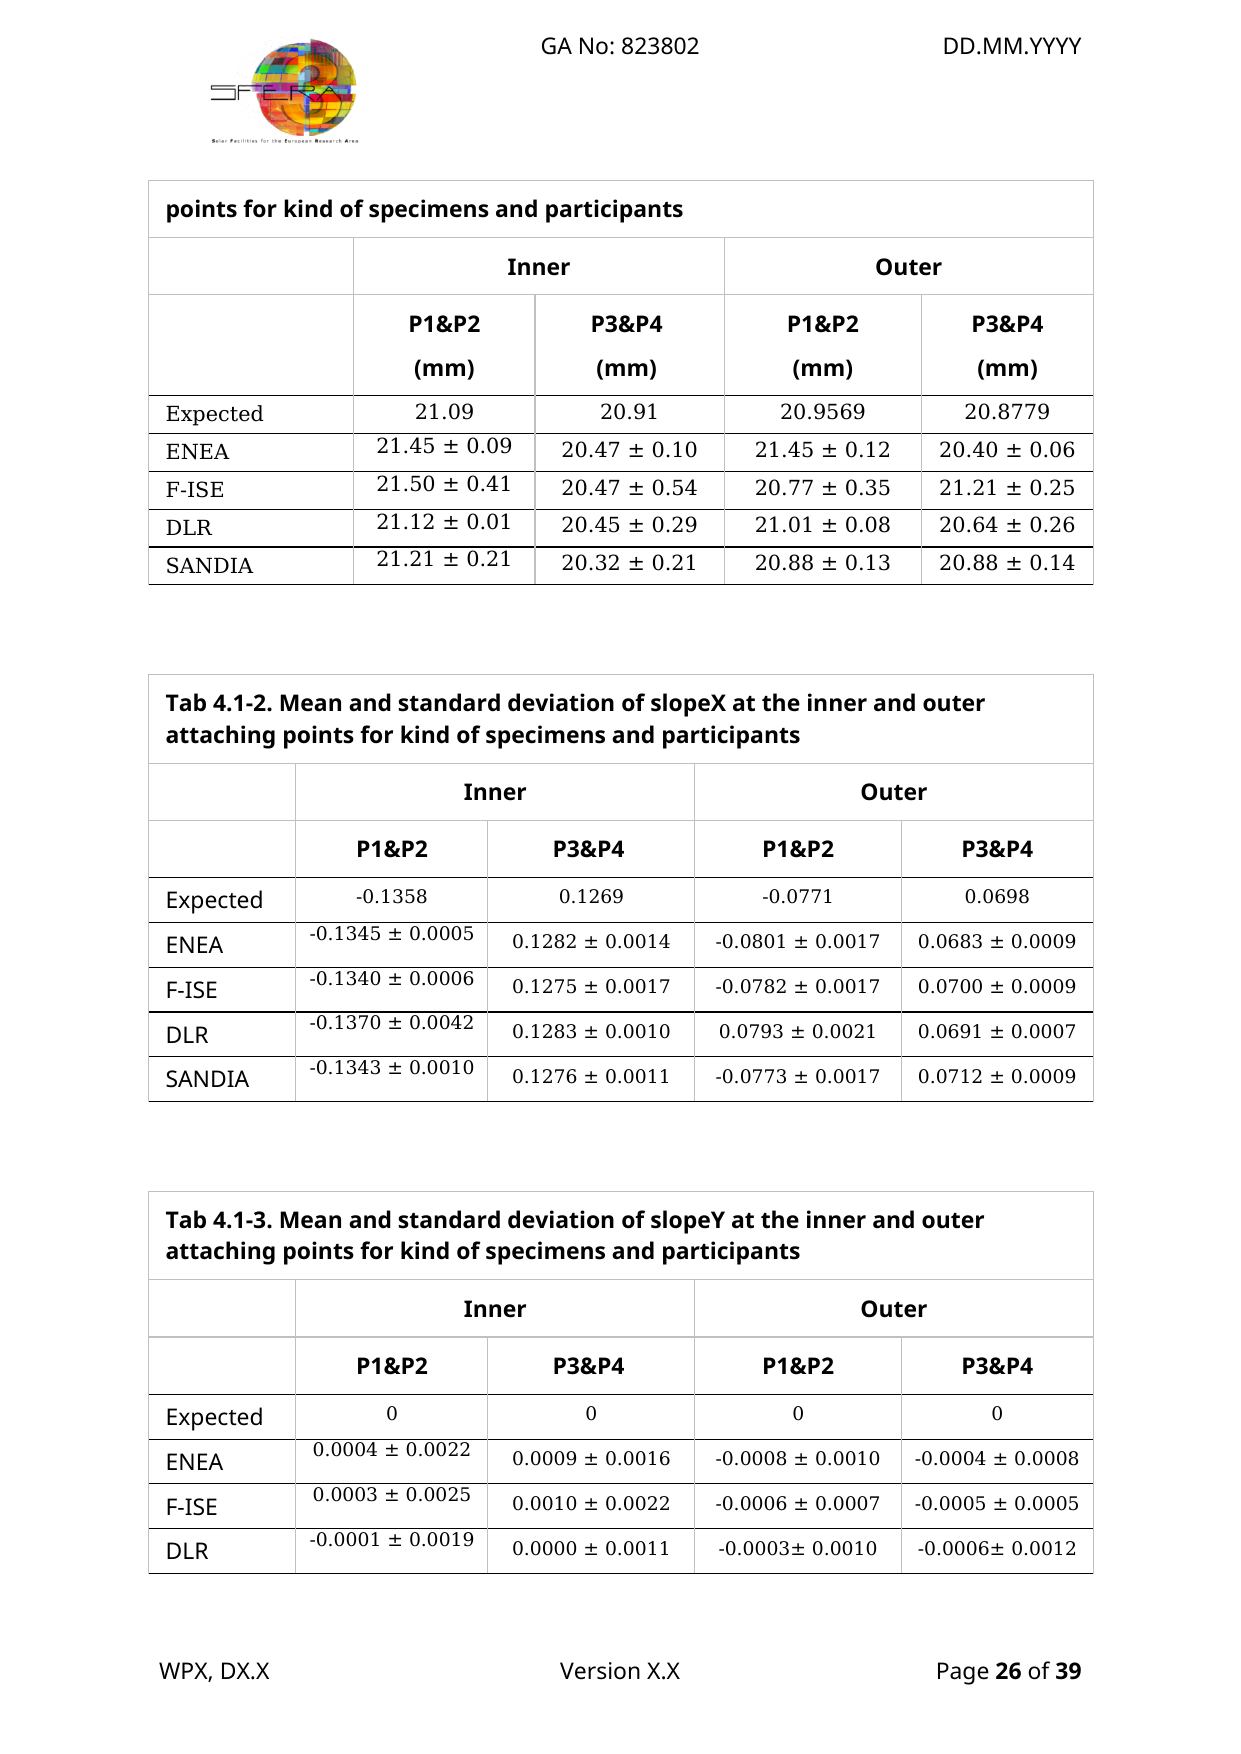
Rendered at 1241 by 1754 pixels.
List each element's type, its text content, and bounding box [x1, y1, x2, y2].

table_header Tab 4.1-2. Mean and standard deviation of slopeX at the inner and outer attaching points for kind of specimens and participants [149, 675, 1093, 762]
table_cell 21.21 ± 0.21 [354, 548, 534, 584]
table_cell P1&P2 (mm) [725, 295, 921, 395]
table_cell 0.0683 ± 0.0009 [902, 923, 1093, 967]
table_cell F-ISE [149, 472, 353, 509]
table_cell P1&P2 [695, 821, 901, 877]
table_cell 0.1269 [488, 878, 694, 922]
table_cell -0.0006± 0.0012 [902, 1529, 1093, 1573]
table_header Tab 4.1-1. Mean and standard deviation of z at the inner and outer attaching points for kind of specimens and participants [149, 181, 1093, 237]
table_cell -0.0773 ± 0.0017 [695, 1057, 901, 1101]
table_cell -0.0004 ± 0.0008 [902, 1440, 1093, 1483]
table_cell Expected [149, 1395, 295, 1438]
table_cell 0.0009 ± 0.0016 [488, 1440, 694, 1483]
table_cell ENEA [149, 1440, 295, 1483]
table_cell -0.0001 ± 0.0019 [296, 1529, 487, 1573]
table_cell 0 [695, 1395, 901, 1438]
table_cell P3&P4 [488, 1338, 694, 1394]
table_cell Expected [149, 878, 295, 922]
table_cell 20.47 ± 0.54 [536, 472, 724, 509]
table_cell -0.1358 [296, 878, 487, 922]
table_cell -0.1340 ± 0.0006 [296, 968, 487, 1011]
table_cell P1&P2 [296, 1338, 487, 1394]
table_cell 0.0000 ± 0.0011 [488, 1529, 694, 1573]
table_cell 0.0793 ± 0.0021 [695, 1013, 901, 1056]
table_cell 0.0003 ± 0.0025 [296, 1484, 487, 1528]
table_cell 0.0698 [902, 878, 1093, 922]
table_cell 21.45 ± 0.09 [354, 434, 534, 471]
table_cell P3&P4 (mm) [536, 295, 724, 395]
table_cell 20.88 ± 0.14 [922, 548, 1093, 584]
table_cell 20.47 ± 0.10 [536, 434, 724, 471]
table_cell 21.21 ± 0.25 [922, 472, 1093, 509]
table_cell 20.64 ± 0.26 [922, 510, 1093, 546]
table_cell 21.45 ± 0.12 [725, 434, 921, 471]
table_cell -0.0005 ± 0.0005 [902, 1484, 1093, 1528]
table_cell 0.0700 ± 0.0009 [902, 968, 1093, 1011]
table_cell ENEA [149, 923, 295, 967]
table_cell Outer [695, 1280, 1093, 1336]
table_cell P3&P4 [902, 821, 1093, 877]
table_cell 20.32 ± 0.21 [536, 548, 724, 584]
table_cell 0.1276 ± 0.0011 [488, 1057, 694, 1101]
table_cell 21.01 ± 0.08 [725, 510, 921, 546]
table_cell P3&P4 [902, 1338, 1093, 1394]
table_cell SANDIA [149, 548, 353, 584]
table_cell Inner [354, 238, 724, 294]
table_cell 21.12 ± 0.01 [354, 510, 534, 546]
table_cell -0.1343 ± 0.0010 [296, 1057, 487, 1101]
table_cell 0.1275 ± 0.0017 [488, 968, 694, 1011]
table_cell Outer [725, 238, 1093, 294]
table_cell [149, 821, 295, 877]
table_cell Outer [695, 764, 1093, 820]
table_cell 20.8779 [922, 396, 1093, 433]
table_cell -0.0008 ± 0.0010 [695, 1440, 901, 1483]
table_cell 0.0010 ± 0.0022 [488, 1484, 694, 1528]
table_cell -0.1370 ± 0.0042 [296, 1013, 487, 1056]
table_cell 21.50 ± 0.41 [354, 472, 534, 509]
table_cell -0.1345 ± 0.0005 [296, 923, 487, 967]
table_cell -0.0006 ± 0.0007 [695, 1484, 901, 1528]
table_cell 0.0712 ± 0.0009 [902, 1057, 1093, 1101]
table_cell SANDIA [149, 1057, 295, 1101]
table_cell P1&P2 [296, 821, 487, 877]
table_cell -0.0801 ± 0.0017 [695, 923, 901, 967]
table_cell 20.77 ± 0.35 [725, 472, 921, 509]
table_cell DLR [149, 1013, 295, 1056]
table_cell 0.0004 ± 0.0022 [296, 1440, 487, 1483]
table_cell P1&P2 (mm) [354, 295, 534, 395]
table_cell 20.45 ± 0.29 [536, 510, 724, 546]
table_cell [149, 238, 353, 294]
table_cell 0.1283 ± 0.0010 [488, 1013, 694, 1056]
table_cell -0.0771 [695, 878, 901, 922]
table_cell 20.9569 [725, 396, 921, 433]
picture [158, 29, 413, 149]
table_cell F-ISE [149, 1484, 295, 1528]
table_cell 0 [902, 1395, 1093, 1438]
table_cell [149, 1338, 295, 1394]
table_cell [149, 764, 295, 820]
table_cell 20.40 ± 0.06 [922, 434, 1093, 471]
table_cell Expected [149, 396, 353, 433]
table_cell P3&P4 [488, 821, 694, 877]
table_cell [149, 295, 353, 395]
table_cell Inner [296, 764, 694, 820]
table_header Tab 4.1-3. Mean and standard deviation of slopeY at the inner and outer attaching points for kind of specimens and participants [149, 1192, 1093, 1279]
table_cell [149, 1280, 295, 1336]
table_cell 0.1282 ± 0.0014 [488, 923, 694, 967]
table_cell 0 [296, 1395, 487, 1438]
table_cell DLR [149, 510, 353, 546]
table_cell -0.0003± 0.0010 [695, 1529, 901, 1573]
table_cell 20.91 [536, 396, 724, 433]
table_cell Inner [296, 1280, 694, 1336]
table_cell 0 [488, 1395, 694, 1438]
table_cell F-ISE [149, 968, 295, 1011]
table_cell P1&P2 [695, 1338, 901, 1394]
table_cell P3&P4 (mm) [922, 295, 1093, 395]
table_cell 20.88 ± 0.13 [725, 548, 921, 584]
table_cell DLR [149, 1529, 295, 1573]
table_cell 21.09 [354, 396, 534, 433]
table_cell 0.0691 ± 0.0007 [902, 1013, 1093, 1056]
table_cell -0.0782 ± 0.0017 [695, 968, 901, 1011]
table_cell ENEA [149, 434, 353, 471]
